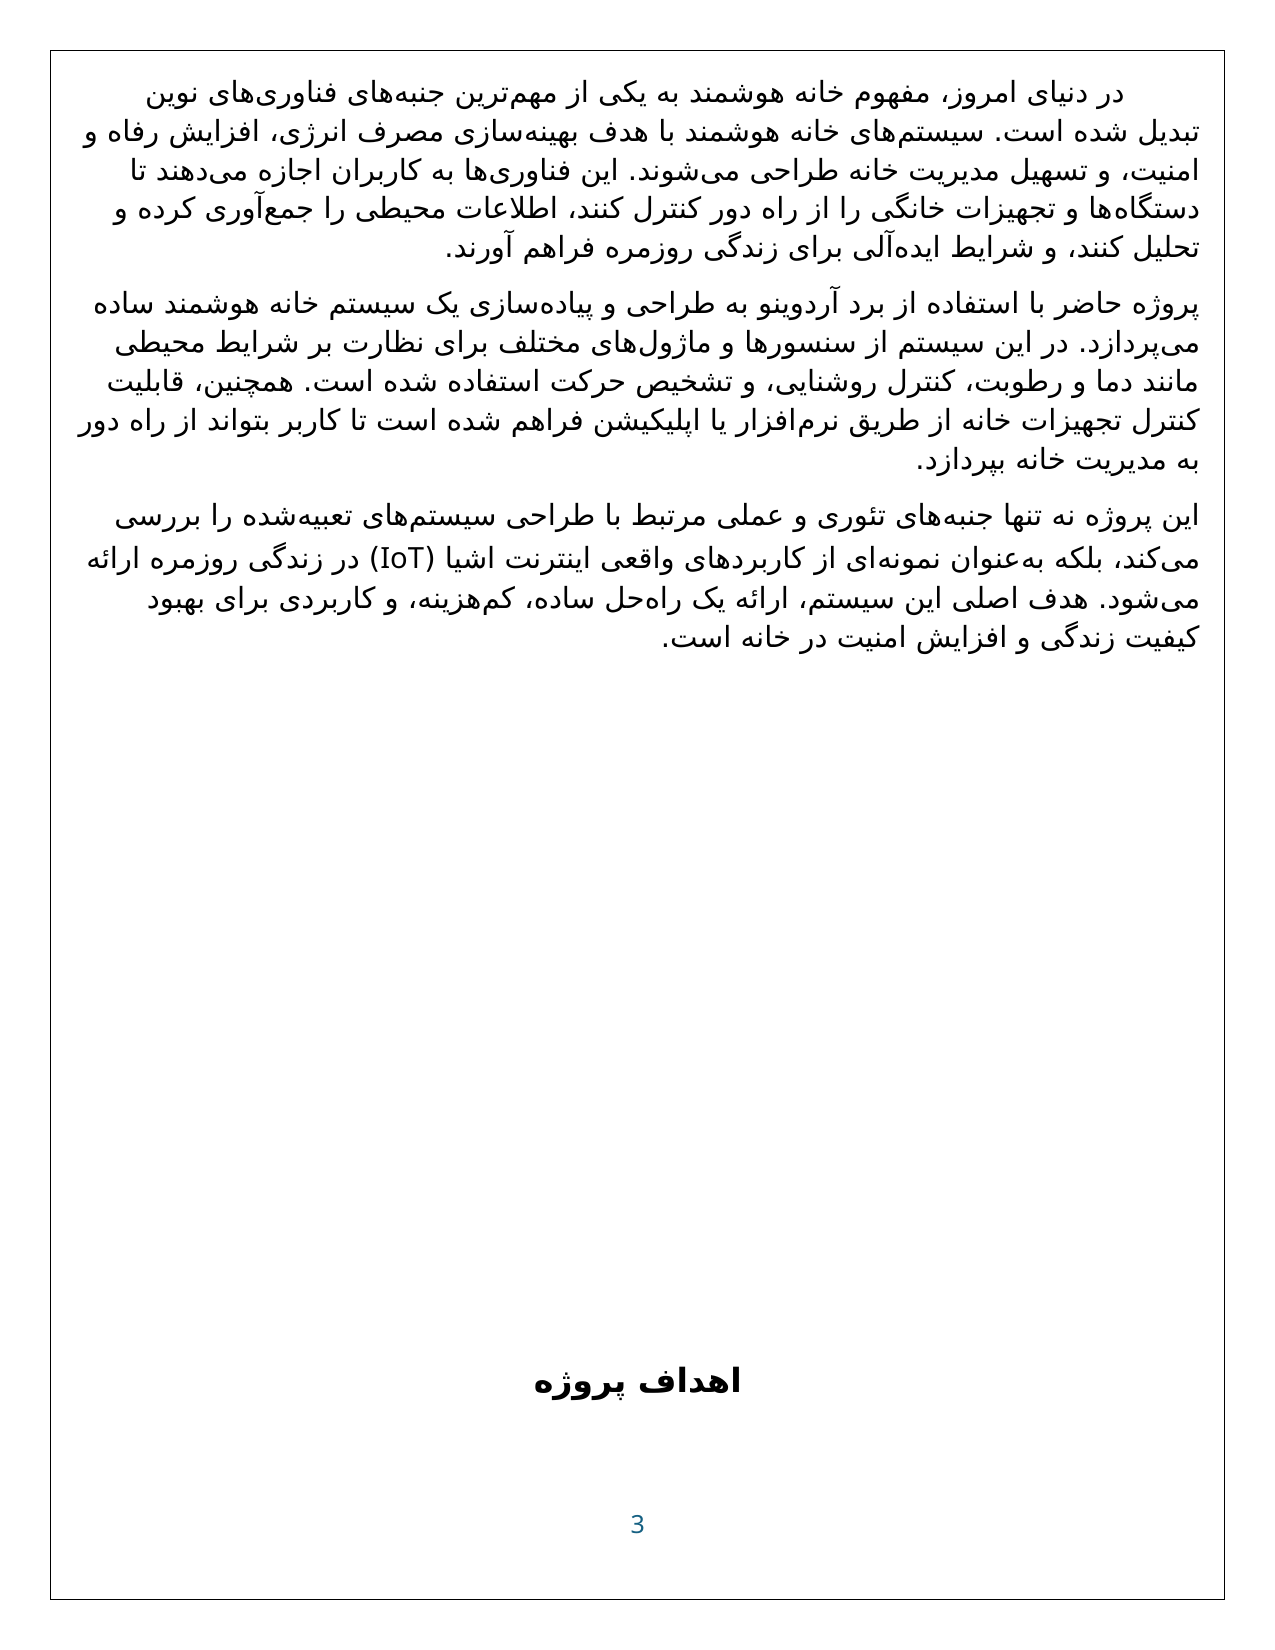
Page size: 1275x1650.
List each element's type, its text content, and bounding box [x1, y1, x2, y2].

text اهداف پروژه [75, 1361, 1200, 1400]
text پروژه حاضر با استفاده از برد آردوینو به طراحی و پیاده‌سازی یک سیستم خانه هوشمند ساده می‌پردازد. در این سیستم از سنسورها و ماژول‌های مختلف برای نظارت بر شرایط محیطی مانند دما و رطوبت، کنترل روشنایی، و تشخیص حرکت استفاده شده است. همچنین، قابلیت کنترل تجهیزات خانه از طریق نرم‌افزار یا اپلیکیشن فراهم شده است تا کاربر بتواند از راه دور به مدیریت خانه بپردازد. [75, 286, 1200, 476]
text این پروژه نه تنها جنبه‌های تئوری و عملی مرتبط با طراحی سیستم‌های تعبیه‌شده را بررسی می‌کند، بلکه به‌عنوان نمونه‌ای از کاربردهای واقعی اینترنت اشیا (IoT) در زندگی روزمره ارائه می‌شود. هدف اصلی این سیستم، ارائه یک راه‌حل ساده، کم‌هزینه، و کاربردی برای بهبود کیفیت زندگی و افزایش امنیت در خانه است. [75, 498, 1200, 654]
text در دنیای امروز، مفهوم خانه هوشمند به یکی از مهم‌ترین جنبه‌های فناوری‌های نوین تبدیل شده است. سیستم‌های خانه هوشمند با هدف بهینه‌سازی مصرف انرژی، افزایش رفاه و امنیت، و تسهیل مدیریت خانه طراحی می‌شوند. این فناوری‌ها به کاربران اجازه می‌دهند تا دستگاه‌ها و تجهیزات خانگی را از راه دور کنترل کنند، اطلاعات محیطی را جمع‌آوری کرده و تحلیل کنند، و شرایط ایده‌آلی برای زندگی روزمره فراهم آورند. [75, 75, 1200, 265]
